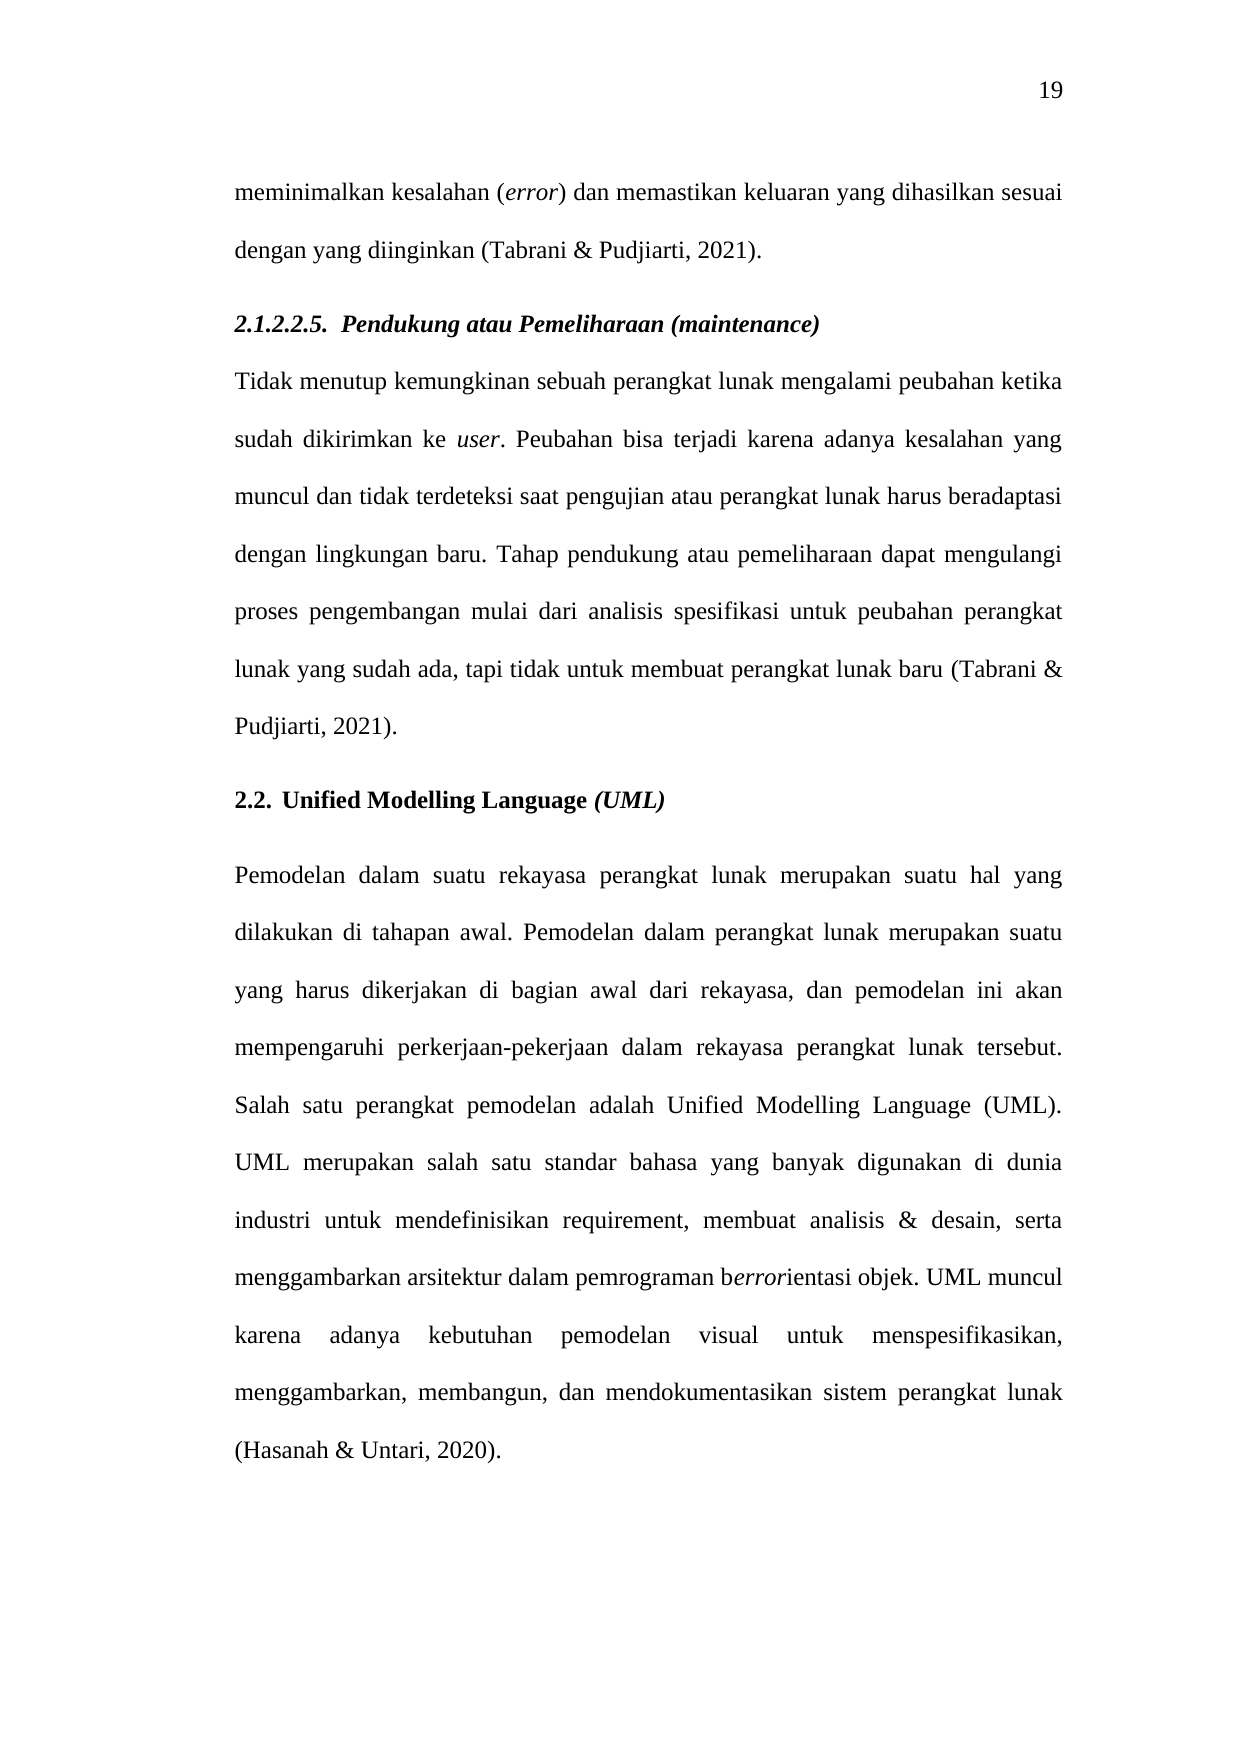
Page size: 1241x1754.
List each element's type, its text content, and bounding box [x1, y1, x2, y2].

subtitle Unified Modelling Language (UML) [234, 786, 1063, 814]
text Tidak menutup kemungkinan sebuah perangkat lunak mengalami peubahan ketika sudah dikirimkan ke user. Peubahan bisa terjadi karena adanya kesalahan yang muncul dan tidak terdeteksi saat pengujian atau perangkat lunak harus beradaptasi dengan lingkungan baru. Tahap pendukung atau pemeliharaan dapat mengulangi proses pengembangan mulai dari analisis spesifikasi untuk peubahan perangkat lunak yang sudah ada, tapi tidak untuk membuat perangkat lunak baru . [234, 366, 1063, 740]
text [234, 177, 1063, 263]
subtitle Pendukung atau Pemeliharaan (maintenance) [234, 309, 1063, 338]
text Pemodelan dalam suatu rekayasa perangkat lunak merupakan suatu hal yang dilakukan di tahapan awal. Pemodelan dalam perangkat lunak merupakan suatu yang harus dikerjakan di bagian awal dari rekayasa, dan pemodelan ini akan mempengaruhi perkerjaan-pekerjaan dalam rekayasa perangkat lunak tersebut. Salah satu perangkat pemodelan adalah Unified Modelling Language (UML). UML merupakan salah satu standar bahasa yang banyak digunakan di dunia industri untuk mendefinisikan requirement, membuat analisis & desain, serta menggambarkan arsitektur dalam pemrograman berrorientasi objek. UML muncul karena adanya kebutuhan pemodelan visual untuk menspesifikasikan, menggambarkan, membangun, dan mendokumentasikan sistem perangkat lunak . [234, 860, 1063, 1463]
